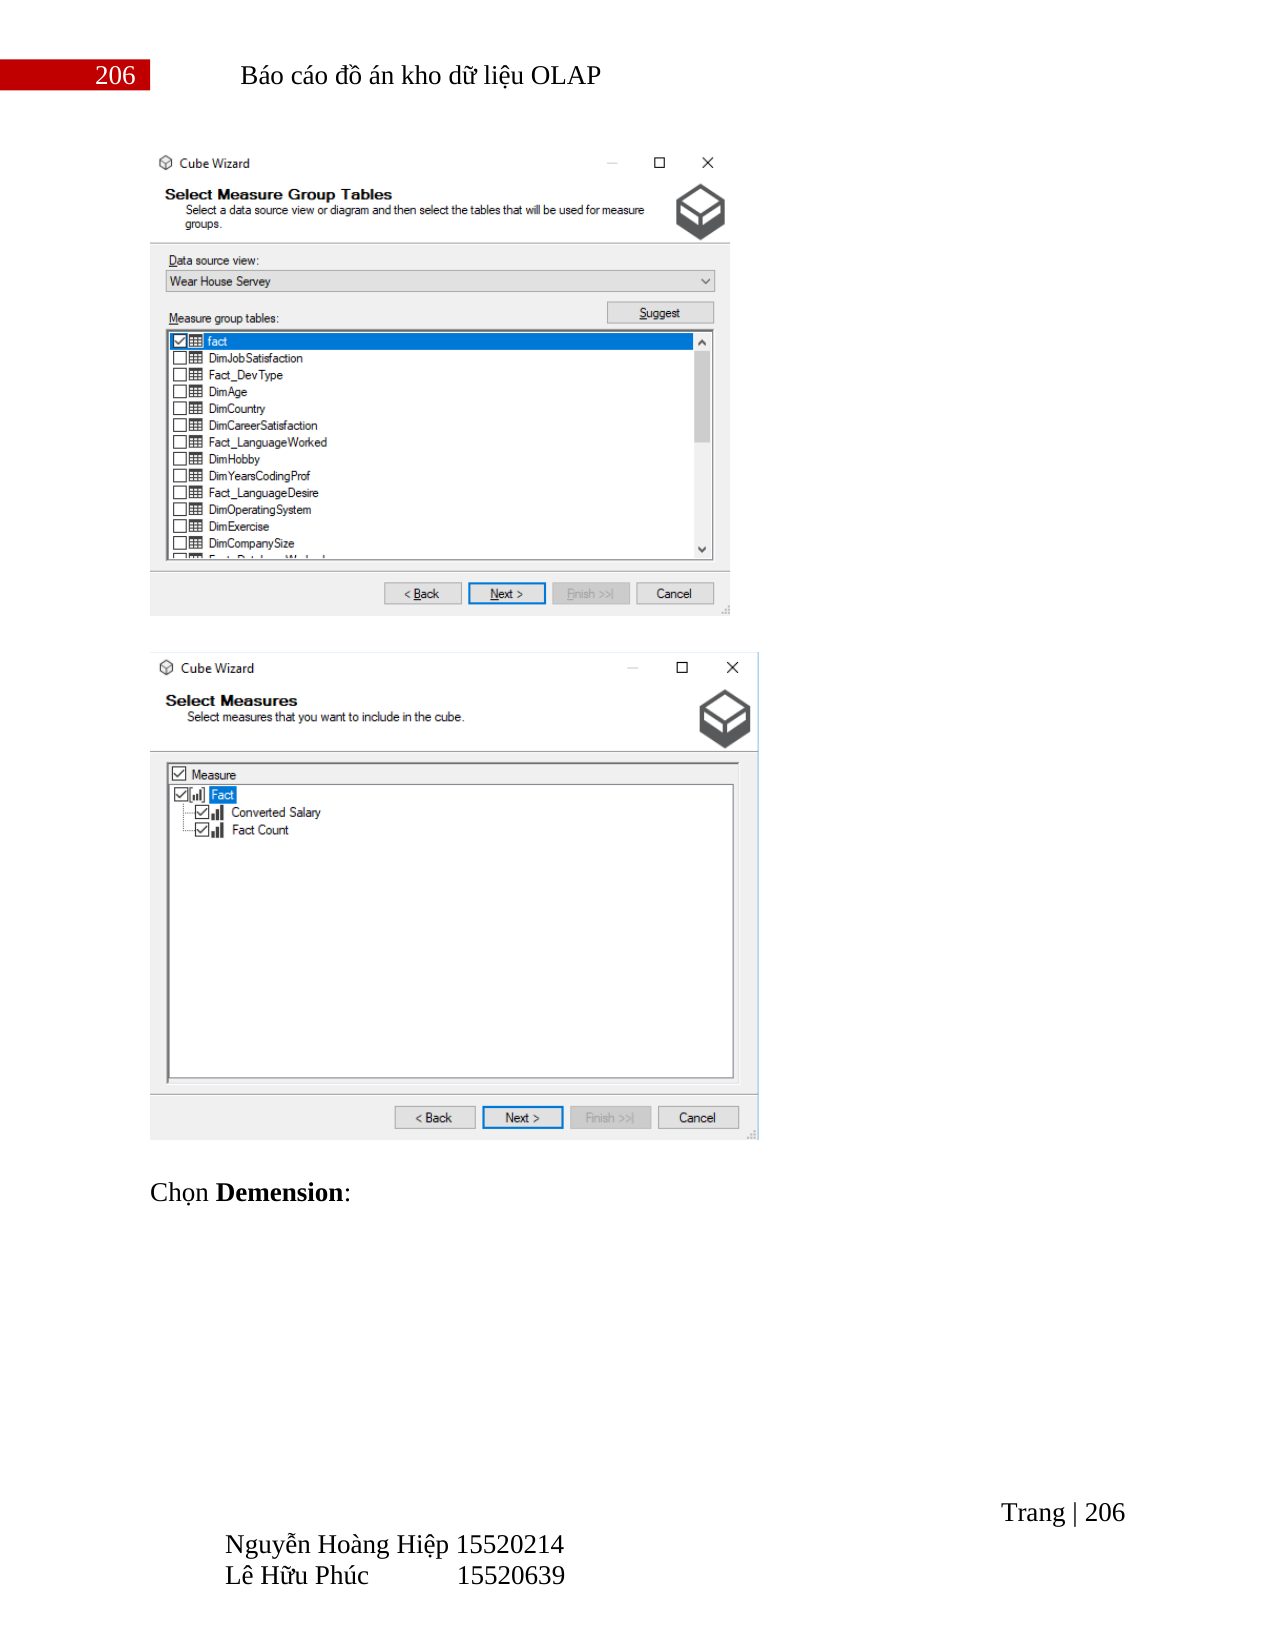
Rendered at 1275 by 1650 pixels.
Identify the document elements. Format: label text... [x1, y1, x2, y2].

picture [150, 150, 730, 616]
picture [150, 652, 759, 1140]
text Chọn Demension: [150, 1176, 1125, 1207]
